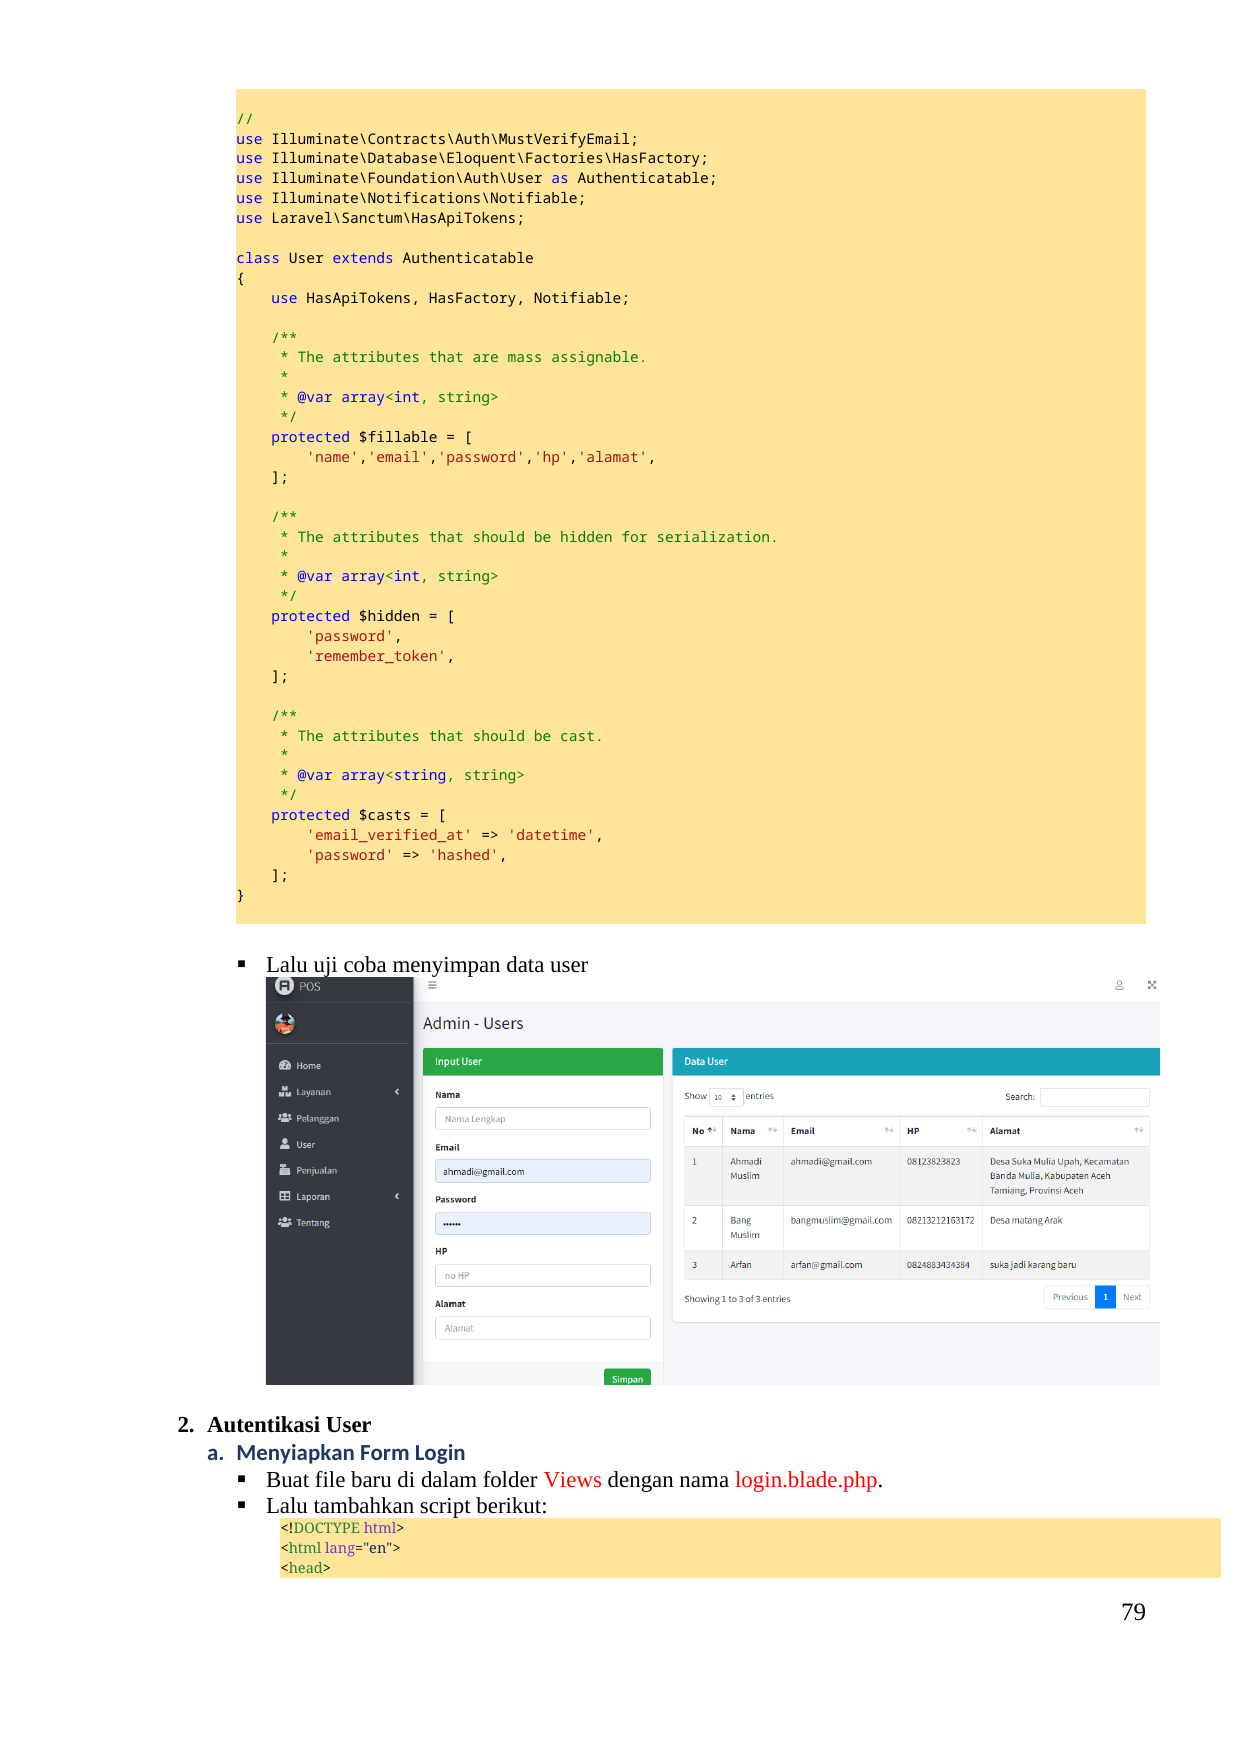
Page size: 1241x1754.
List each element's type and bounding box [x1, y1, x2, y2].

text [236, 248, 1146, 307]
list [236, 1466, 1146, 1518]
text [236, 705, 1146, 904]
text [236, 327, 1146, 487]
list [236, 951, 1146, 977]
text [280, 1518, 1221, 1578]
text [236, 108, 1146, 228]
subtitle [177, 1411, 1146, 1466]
picture [265, 977, 1160, 1385]
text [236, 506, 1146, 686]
